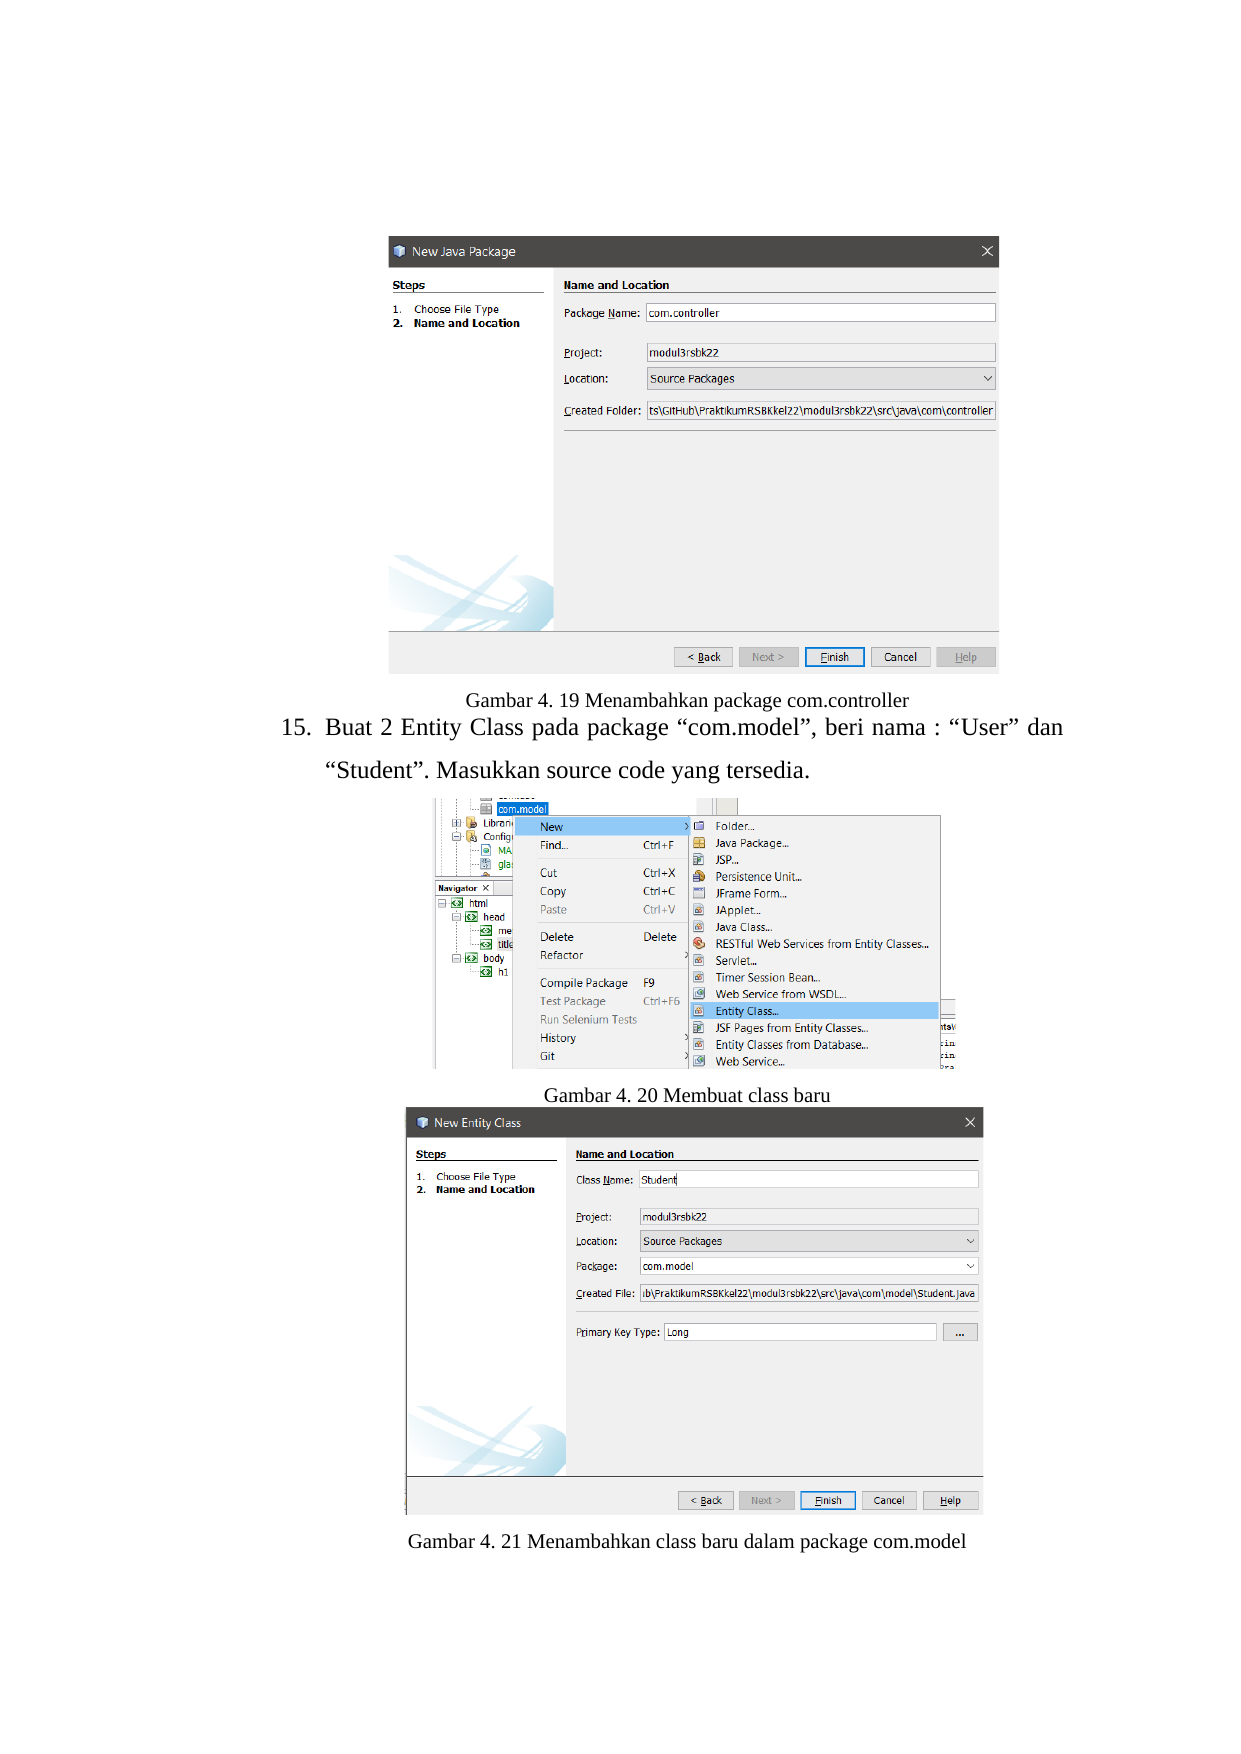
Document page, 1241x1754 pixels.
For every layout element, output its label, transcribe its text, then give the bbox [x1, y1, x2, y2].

picture [404, 1107, 984, 1515]
text Gambar 4. 21 Menambahkan class baru dalam package com.model [311, 1529, 1063, 1553]
picture [432, 798, 956, 1069]
list Buat 2 Entity Class pada package “com.model”, beri nama : “User” dan “Student”. Masukkan source code yang tersedia. [281, 712, 1063, 784]
text Gambar 4. 20 Membuat class baru [311, 1083, 1063, 1107]
picture [388, 236, 1000, 674]
text Gambar 4. 19 Menambahkan package com.controller [311, 688, 1063, 712]
